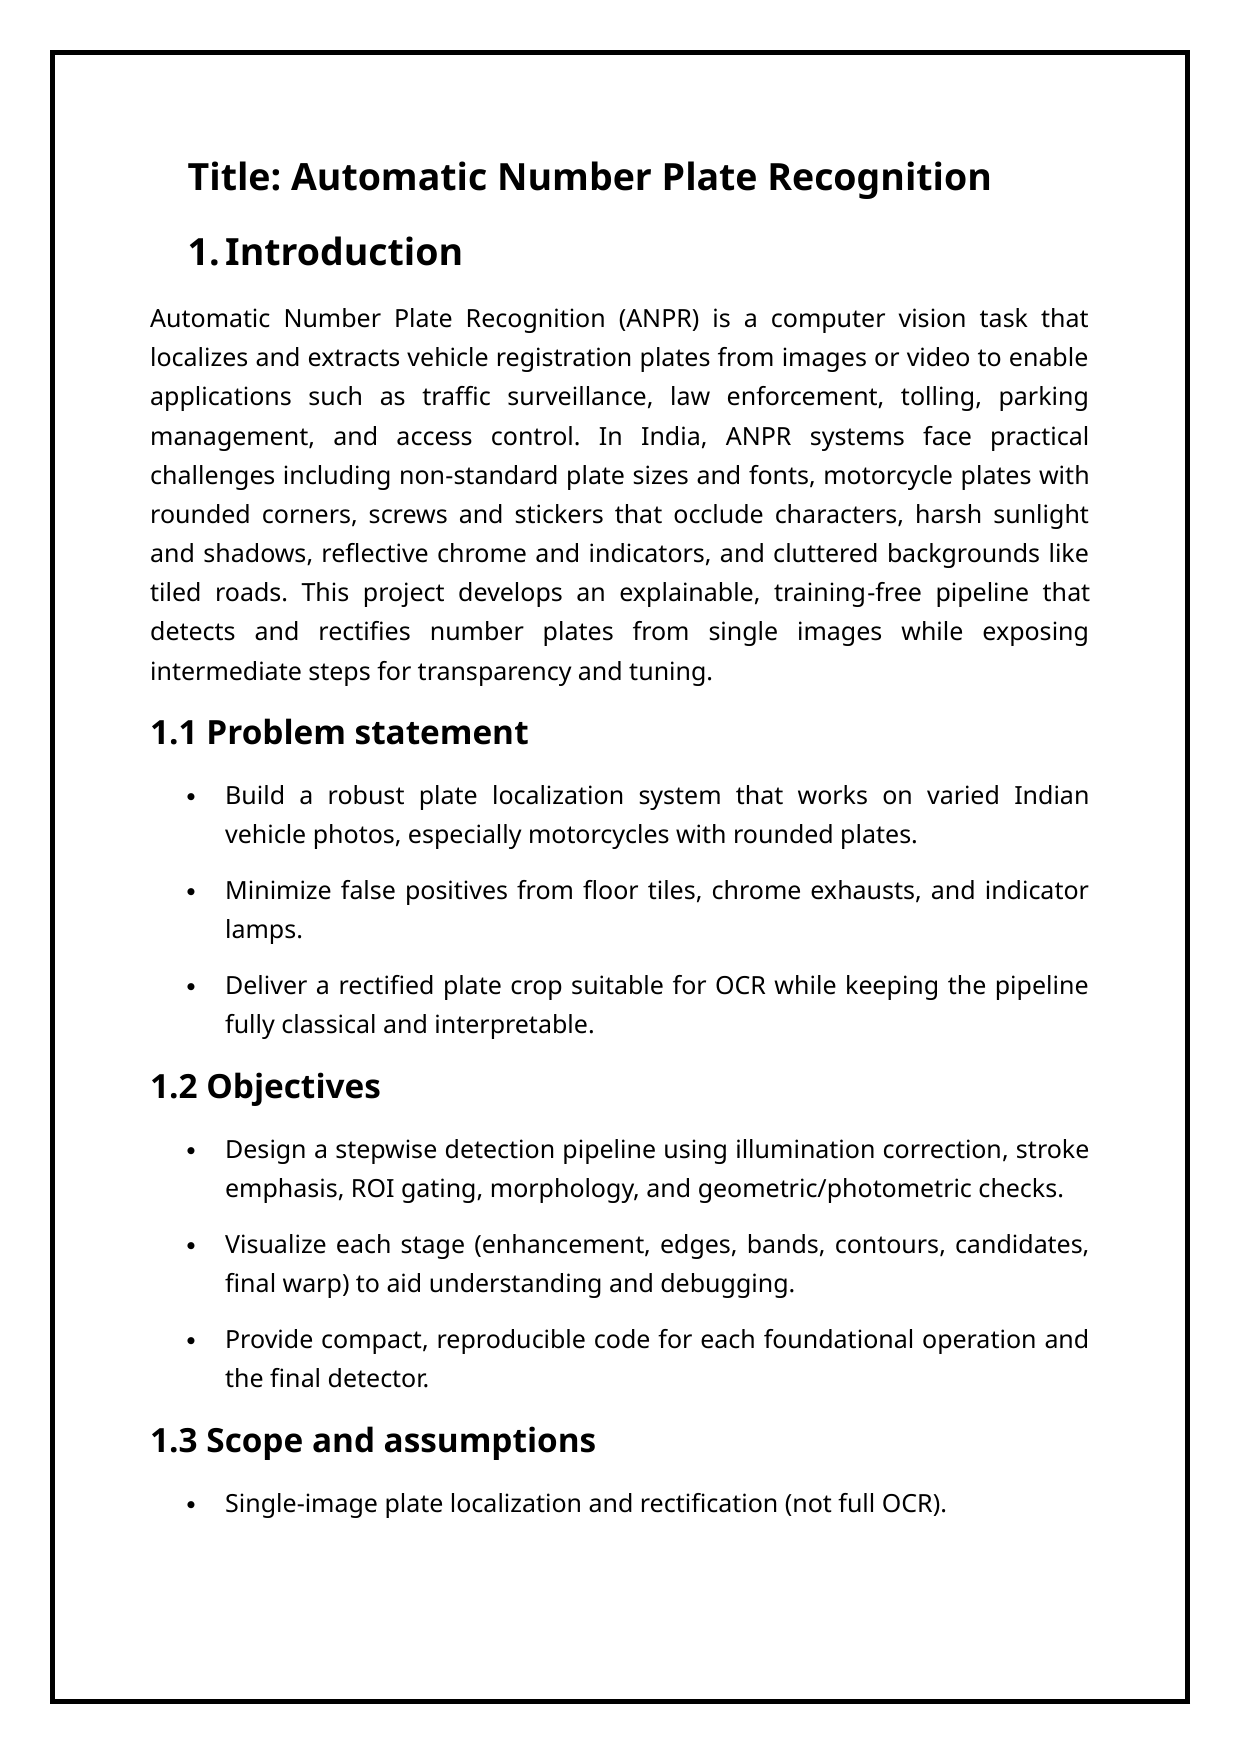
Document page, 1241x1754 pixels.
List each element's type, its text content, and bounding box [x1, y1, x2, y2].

text 1.3 Scope and assumptions [150, 1417, 1090, 1462]
text Title: Automatic Number Plate Recognition [187, 150, 1090, 201]
list Single-image plate localization and rectification (not full OCR). [187, 1486, 1090, 1519]
text 1.1 Problem statement [150, 709, 1090, 754]
list Build a robust plate localization system that works on varied Indian vehicle photos, especially motorcycles with rounded plates. [187, 778, 1090, 851]
text 1.2 Objectives [150, 1063, 1090, 1108]
list Introduction [187, 225, 1090, 276]
list Provide compact, reproducible code for each foundational operation and the final detector. [187, 1322, 1090, 1395]
text Automatic Number Plate Recognition (ANPR) is a computer vision task that localizes and extracts vehicle registration plates from images or video to enable applications such as traffic surveillance, law enforcement, tolling, parking management, and access control. In India, ANPR systems face practical challenges including non-standard plate sizes and fonts, motorcycle plates with rounded corners, screws and stickers that occlude characters, harsh sunlight and shadows, reflective chrome and indicators, and cluttered backgrounds like tiled roads. This project develops an explainable, training-free pipeline that detects and rectifies number plates from single images while exposing intermediate steps for transparency and tuning. [150, 301, 1090, 687]
list Deliver a rectified plate crop suitable for OCR while keeping the pipeline fully classical and interpretable. [187, 968, 1090, 1041]
list Visualize each stage (enhancement, edges, bands, contours, candidates, final warp) to aid understanding and debugging. [187, 1227, 1090, 1300]
list Minimize false positives from floor tiles, chrome exhausts, and indicator lamps. [187, 873, 1090, 946]
list Design a stepwise detection pipeline using illumination correction, stroke emphasis, ROI gating, morphology, and geometric/photometric checks. [187, 1132, 1090, 1205]
